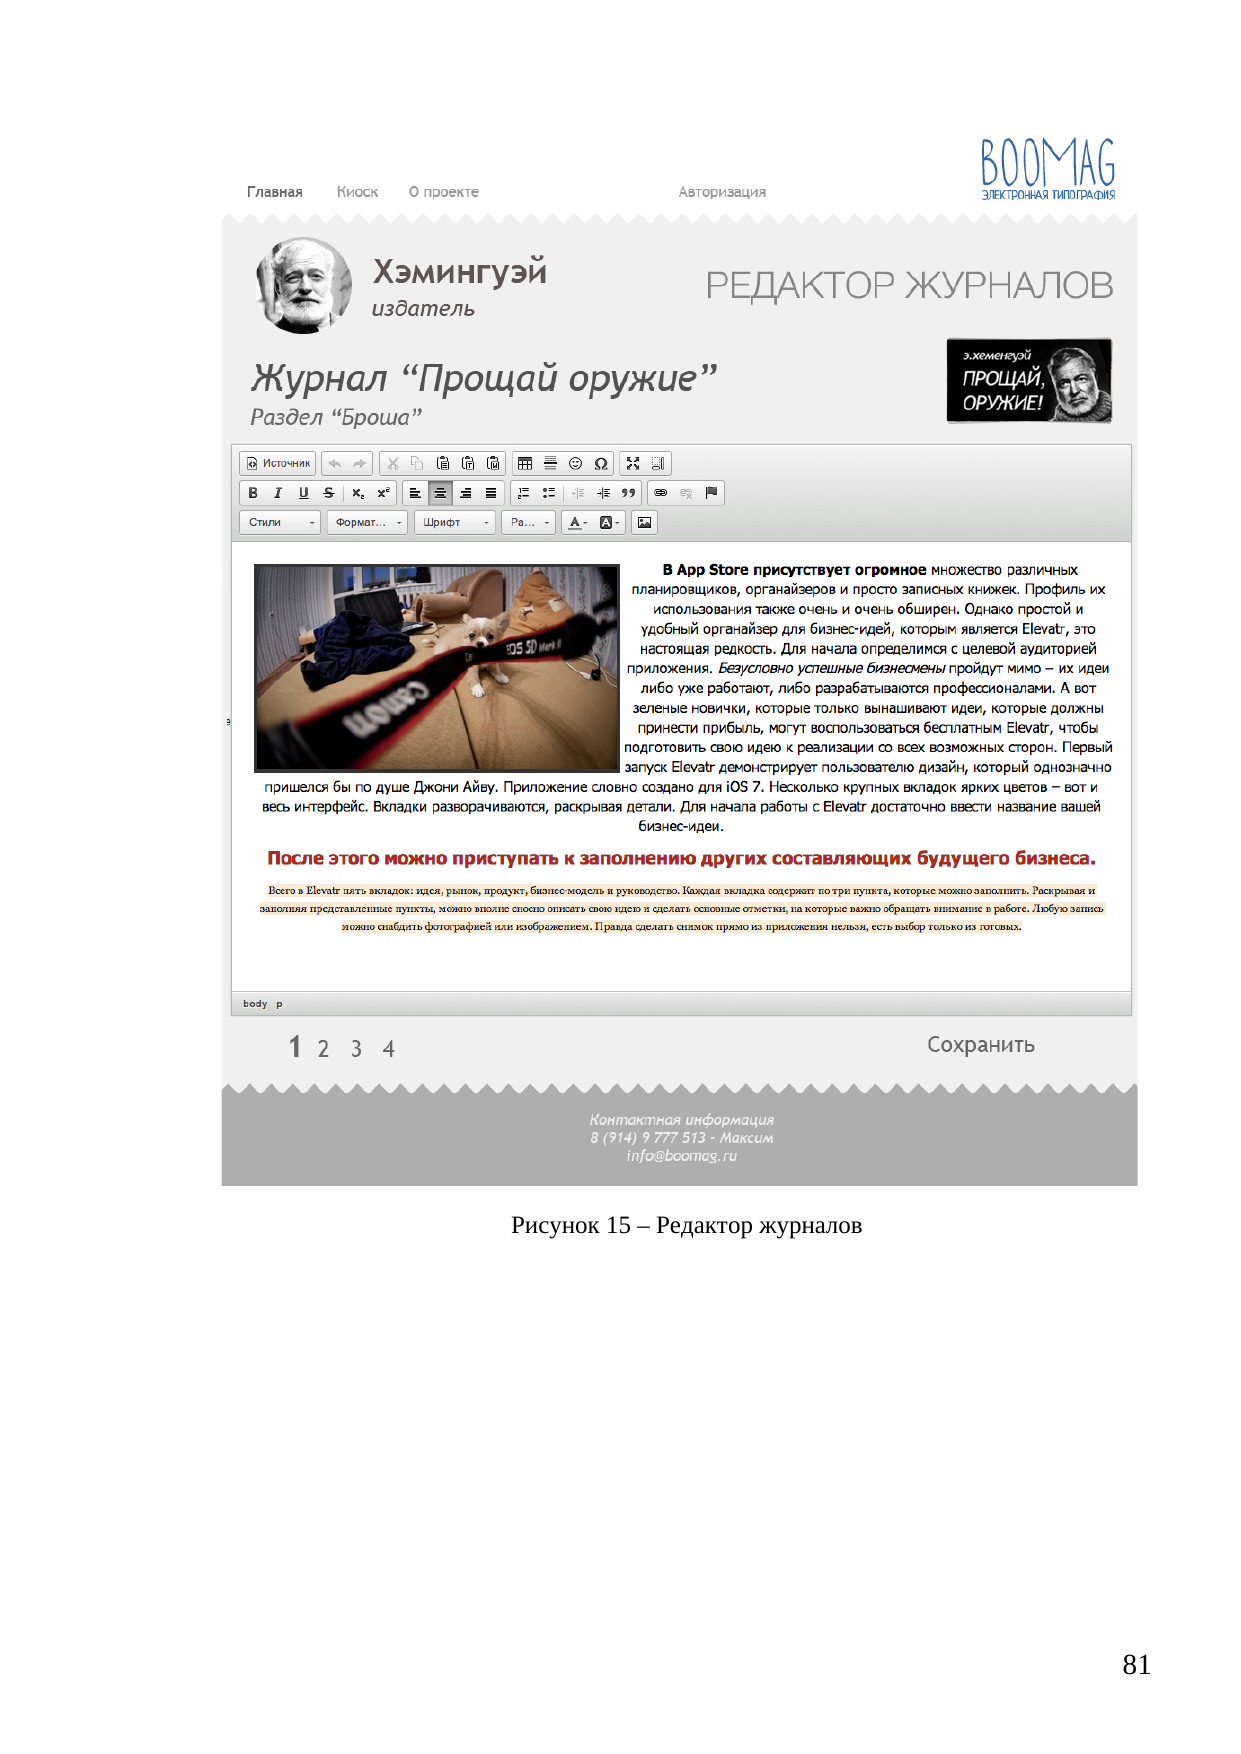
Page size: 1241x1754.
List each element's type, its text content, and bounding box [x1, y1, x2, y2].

picture [221, 128, 1137, 1187]
